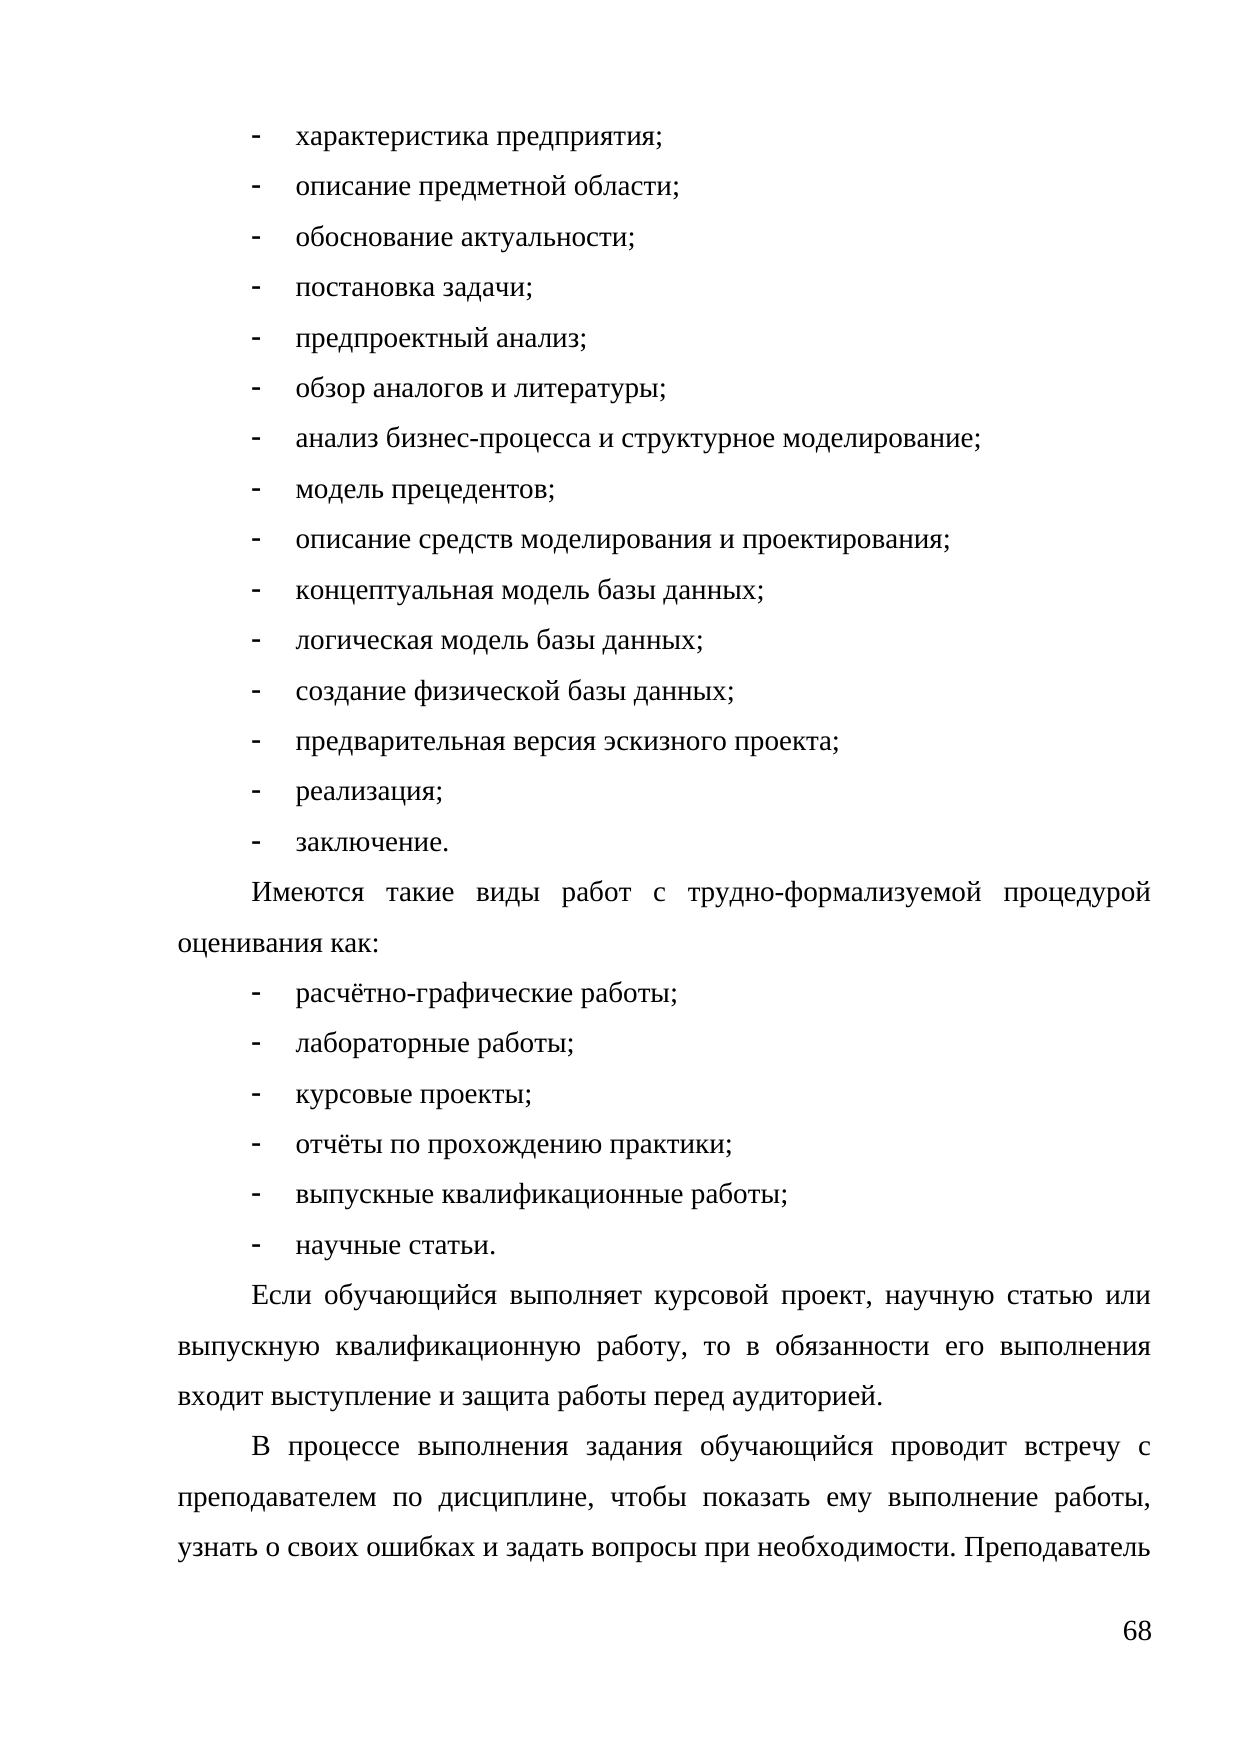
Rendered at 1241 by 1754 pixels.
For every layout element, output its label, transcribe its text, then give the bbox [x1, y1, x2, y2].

list научные статьи. [177, 1227, 1152, 1261]
list характеристика предприятия; [177, 118, 1152, 152]
list выпускные квалификационные работы; [177, 1177, 1152, 1210]
list расчётно-графические работы; [177, 975, 1152, 1009]
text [177, 1428, 1152, 1563]
list лабораторные работы; [177, 1025, 1152, 1059]
list обоснование актуальности; [177, 219, 1152, 253]
text Если обучающийся выполняет курсовой проект, научную статью или выпускную квалификационную работу, то в обязанности его выполнения входит выступление и защита работы перед аудиторией. [177, 1277, 1152, 1412]
list создание физической базы данных; [177, 673, 1152, 706]
list курсовые проекты; [177, 1076, 1152, 1109]
list анализ бизнес-процесса и структурное моделирование; [177, 421, 1152, 454]
list реализация; [177, 773, 1152, 807]
list обзор аналогов и литературы; [177, 370, 1152, 404]
list логическая модель базы данных; [177, 622, 1152, 656]
list отчёты по прохождению практики; [177, 1126, 1152, 1160]
list постановка задачи; [177, 269, 1152, 303]
list концептуальная модель базы данных; [177, 572, 1152, 606]
list предпроектный анализ; [177, 320, 1152, 353]
list модель прецедентов; [177, 471, 1152, 505]
list предварительная версия эскизного проекта; [177, 723, 1152, 757]
text Имеются такие виды работ с трудно-формализуемой процедурой оценивания как: [177, 874, 1152, 958]
list заключение. [177, 824, 1152, 858]
list описание средств моделирования и проектирования; [177, 521, 1152, 555]
list описание предметной области; [177, 168, 1152, 202]
